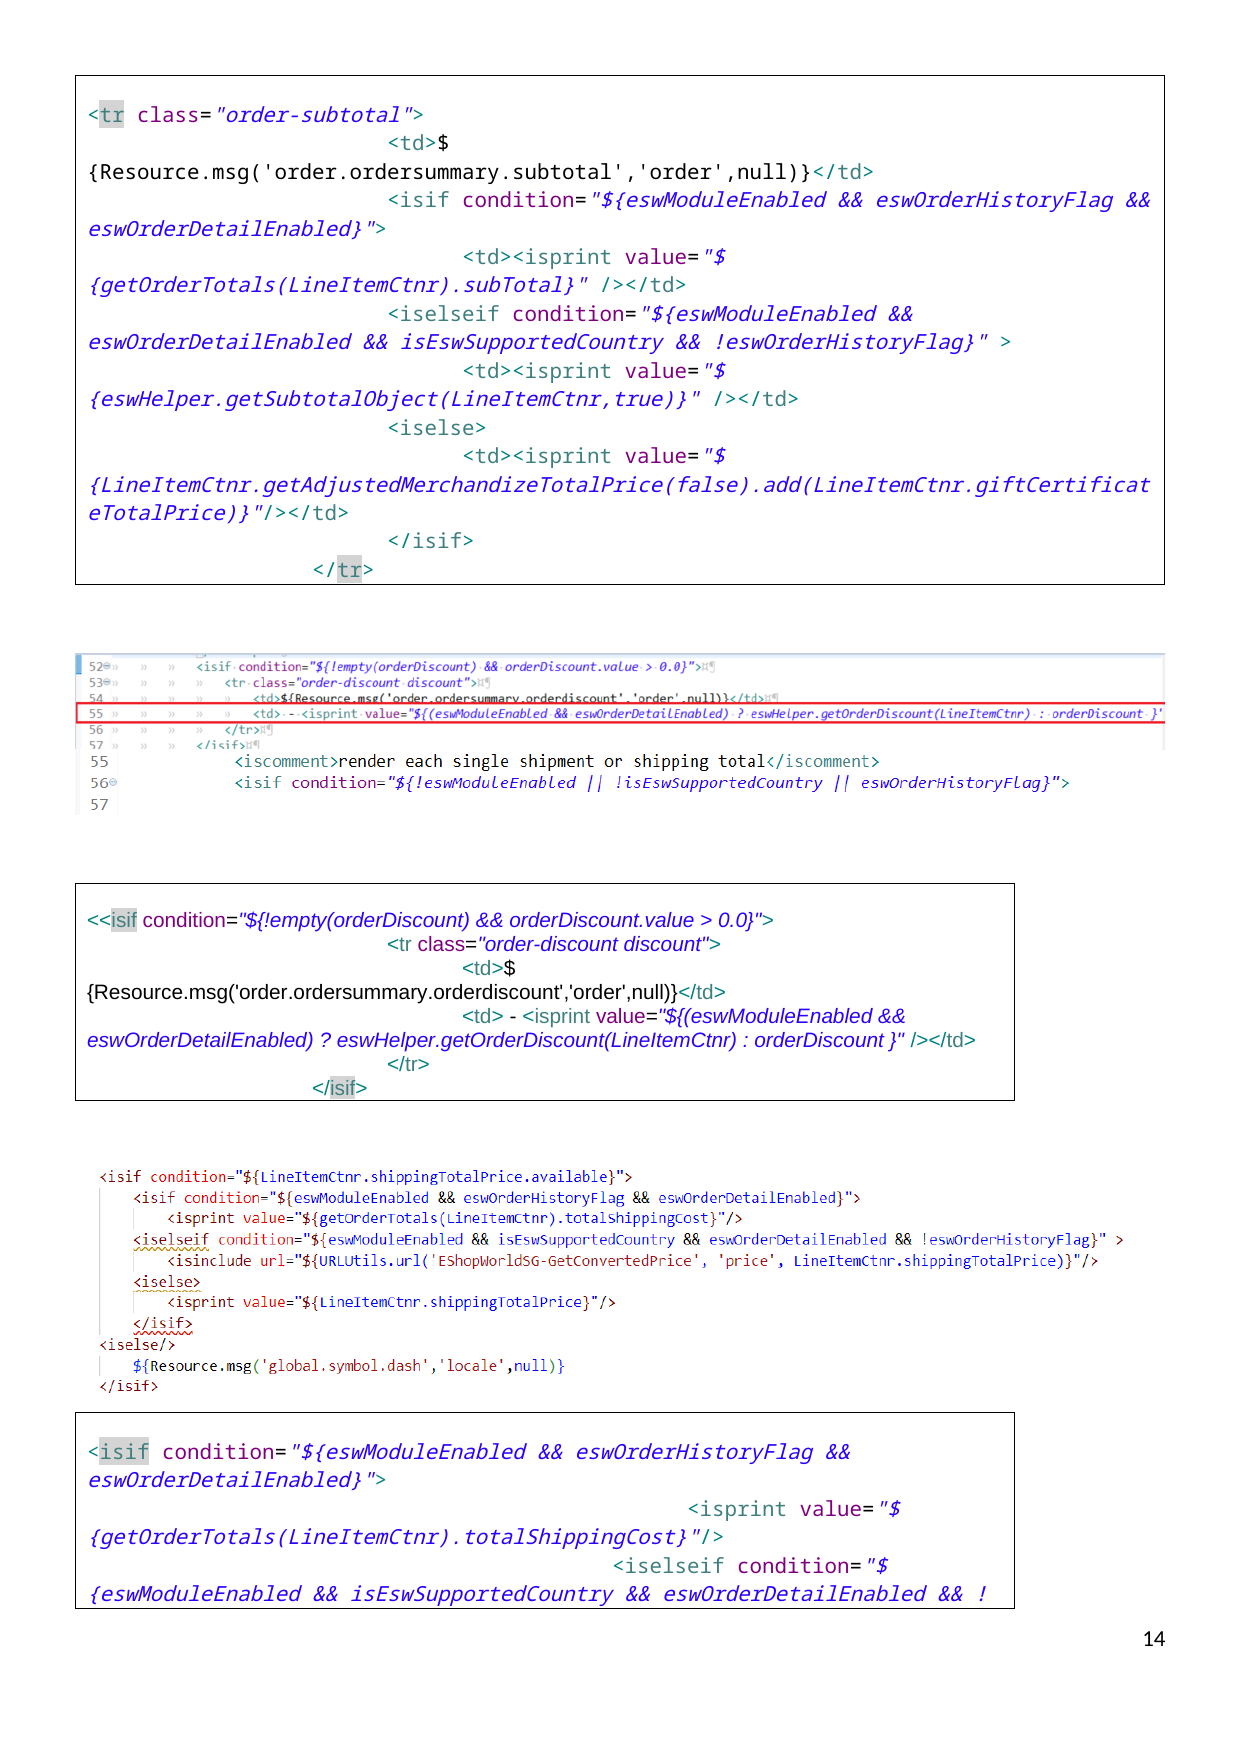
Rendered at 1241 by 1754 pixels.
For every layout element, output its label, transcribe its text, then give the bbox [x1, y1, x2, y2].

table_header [76, 1413, 1014, 1608]
table_header <tr class="order-subtotal"> <td>${Resource.msg('order.ordersummary.subtotal','order',null)}</td> <isif condition="${eswModuleEnabled && eswOrderHistoryFlag && eswOrderDetailEnabled}"> <td><isprint value="${getOrderTotals(LineItemCtnr).subTotal}" /></td> <iselseif condition="${eswModuleEnabled && eswOrderDetailEnabled && isEswSupportedCountry && !eswOrderHistoryFlag}" > <td><isprint value="${eswHelper.getSubtotalObject(LineItemCtnr,true)}" /></td> <iselse> <td><isprint value="${LineItemCtnr.getAdjustedMerchandizeTotalPrice(false).add(LineItemCtnr.giftCertificateTotalPrice)}"/></td> </isif> </tr> [76, 76, 1164, 583]
table_header <<isif condition="${!empty(orderDiscount) && orderDiscount.value > 0.0}"> <tr class="order-discount discount"> <td>${Resource.msg('order.ordersummary.orderdiscount','order',null)}</td> <td> - <isprint value="${(eswModuleEnabled && eswOrderDetailEnabled) ? eswHelper.getOrderDiscount(LineItemCtnr) : orderDiscount }" /></td> </tr> </isif> [76, 884, 1014, 1099]
picture [75, 653, 1166, 815]
picture [75, 1169, 1166, 1396]
